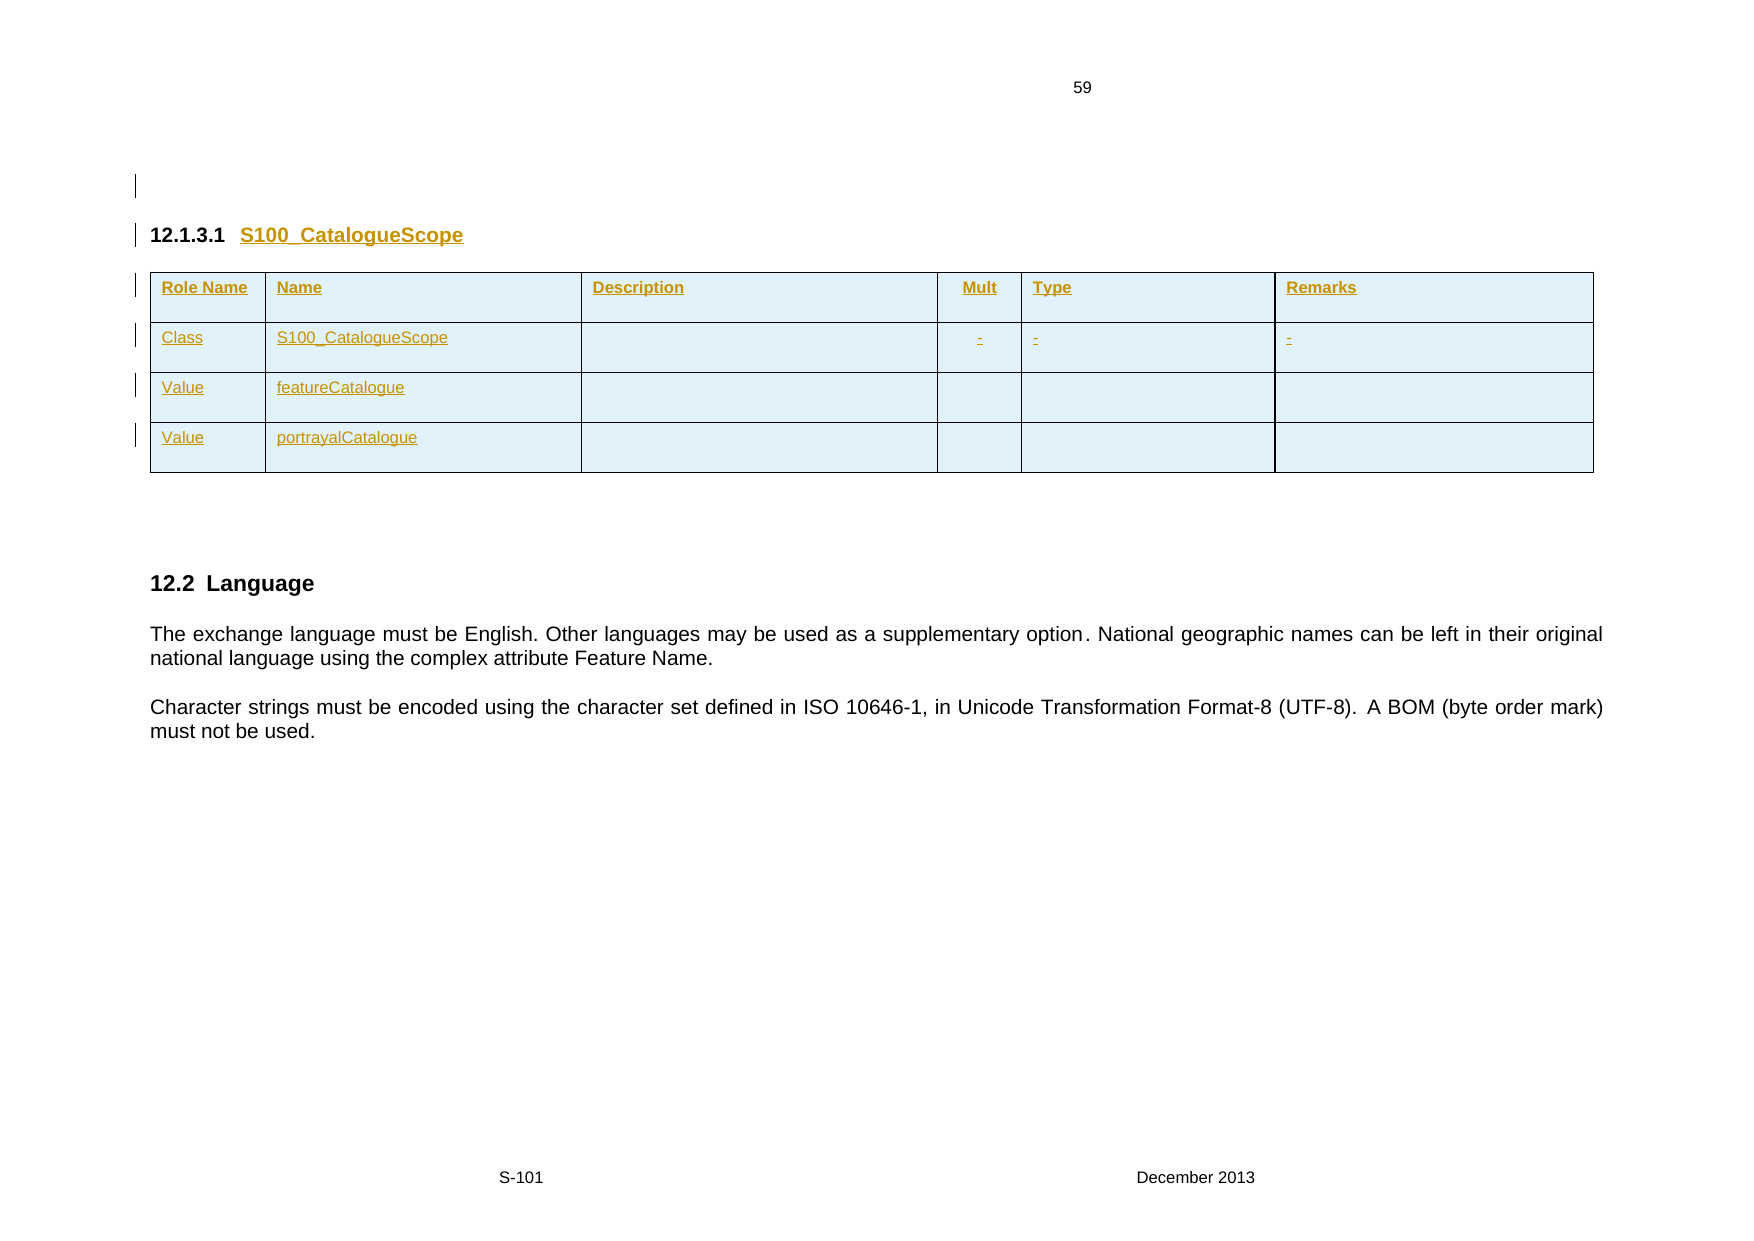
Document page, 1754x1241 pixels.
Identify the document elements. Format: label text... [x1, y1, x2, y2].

subtitle Language [150, 571, 1604, 597]
text Character strings must be encoded using the character set defined in ISO 10646-1, in Unicode Transformation Format-8 (UTF-8). A BOM (byte order mark) must not be used. [150, 695, 1604, 743]
text The exchange language must be English. Other languages may be used as a supplementary option. National geographic names can be left in their original national language using the complex attribute Feature Name. [150, 622, 1604, 670]
